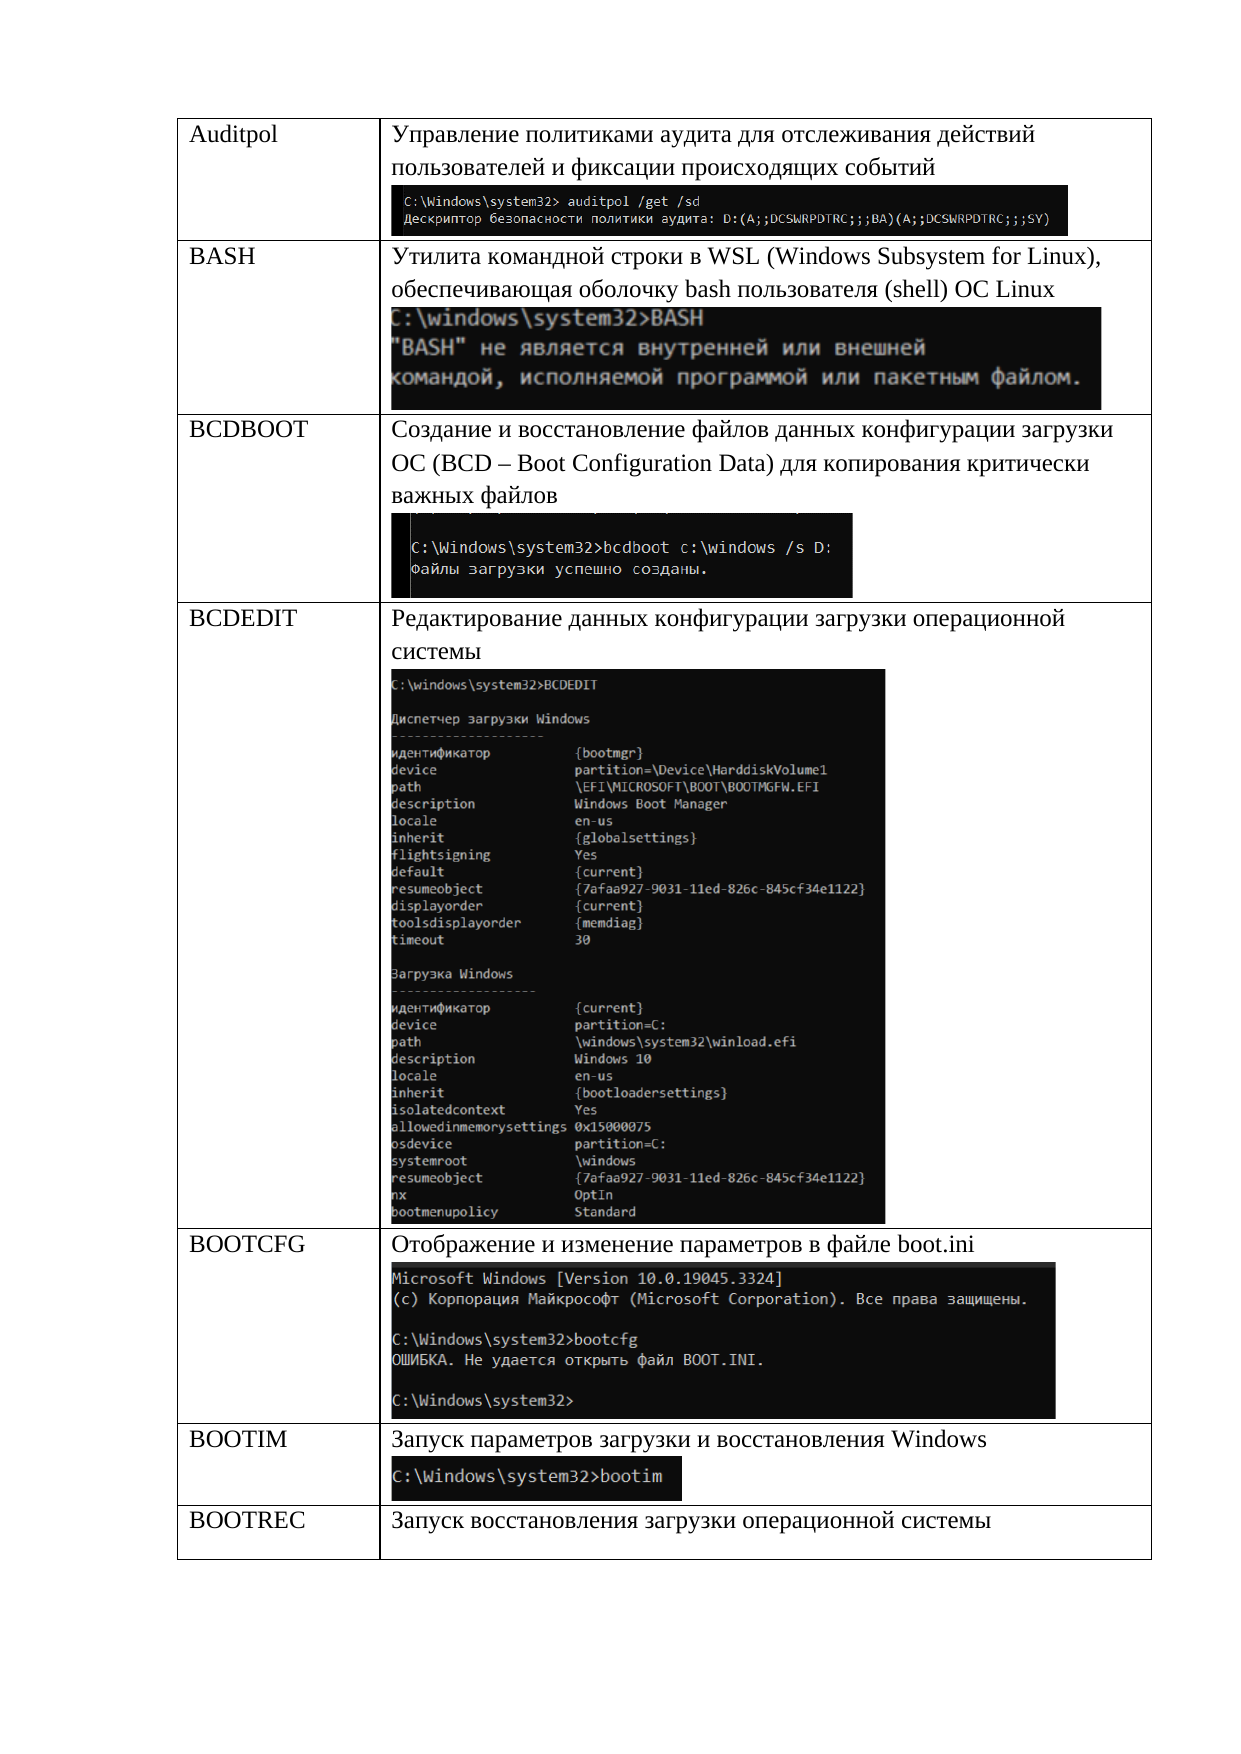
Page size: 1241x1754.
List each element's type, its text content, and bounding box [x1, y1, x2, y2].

table_cell Отображение и изменение параметров в файле boot.ini [381, 1229, 1151, 1423]
table_cell BCDEDIT [178, 603, 379, 1228]
table_header Управление политиками аудита для отслеживания действий пользователей и фиксации происходящих событий [381, 119, 1151, 240]
table_cell BOOTREC [178, 1506, 379, 1559]
table_cell Редактирование данных конфигурации загрузки операционной системы [381, 603, 1151, 1228]
picture [391, 185, 1068, 236]
table_cell BOOTIM [178, 1424, 379, 1504]
table_cell Создание и восстановление файлов данных конфигурации загрузки ОС (BCD – Boot Configuration Data) для копирования критически важных файлов [381, 415, 1151, 602]
table_cell Утилита командной строки в WSL (Windows Subsystem for Linux), обеспечивающая оболочку bash пользователя (shell) ОС Linux [381, 241, 1151, 413]
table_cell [381, 1506, 1151, 1559]
table_header Auditpol [178, 119, 379, 240]
table_cell BOOTCFG [178, 1229, 379, 1423]
table_cell BASH [178, 241, 379, 413]
picture [391, 513, 853, 598]
picture [391, 669, 886, 1224]
table_cell BCDBOOT [178, 415, 379, 602]
picture [391, 1456, 682, 1501]
table_cell Запуск параметров загрузки и восстановления Windows [381, 1424, 1151, 1504]
picture [391, 1262, 1056, 1419]
picture [391, 307, 1102, 410]
